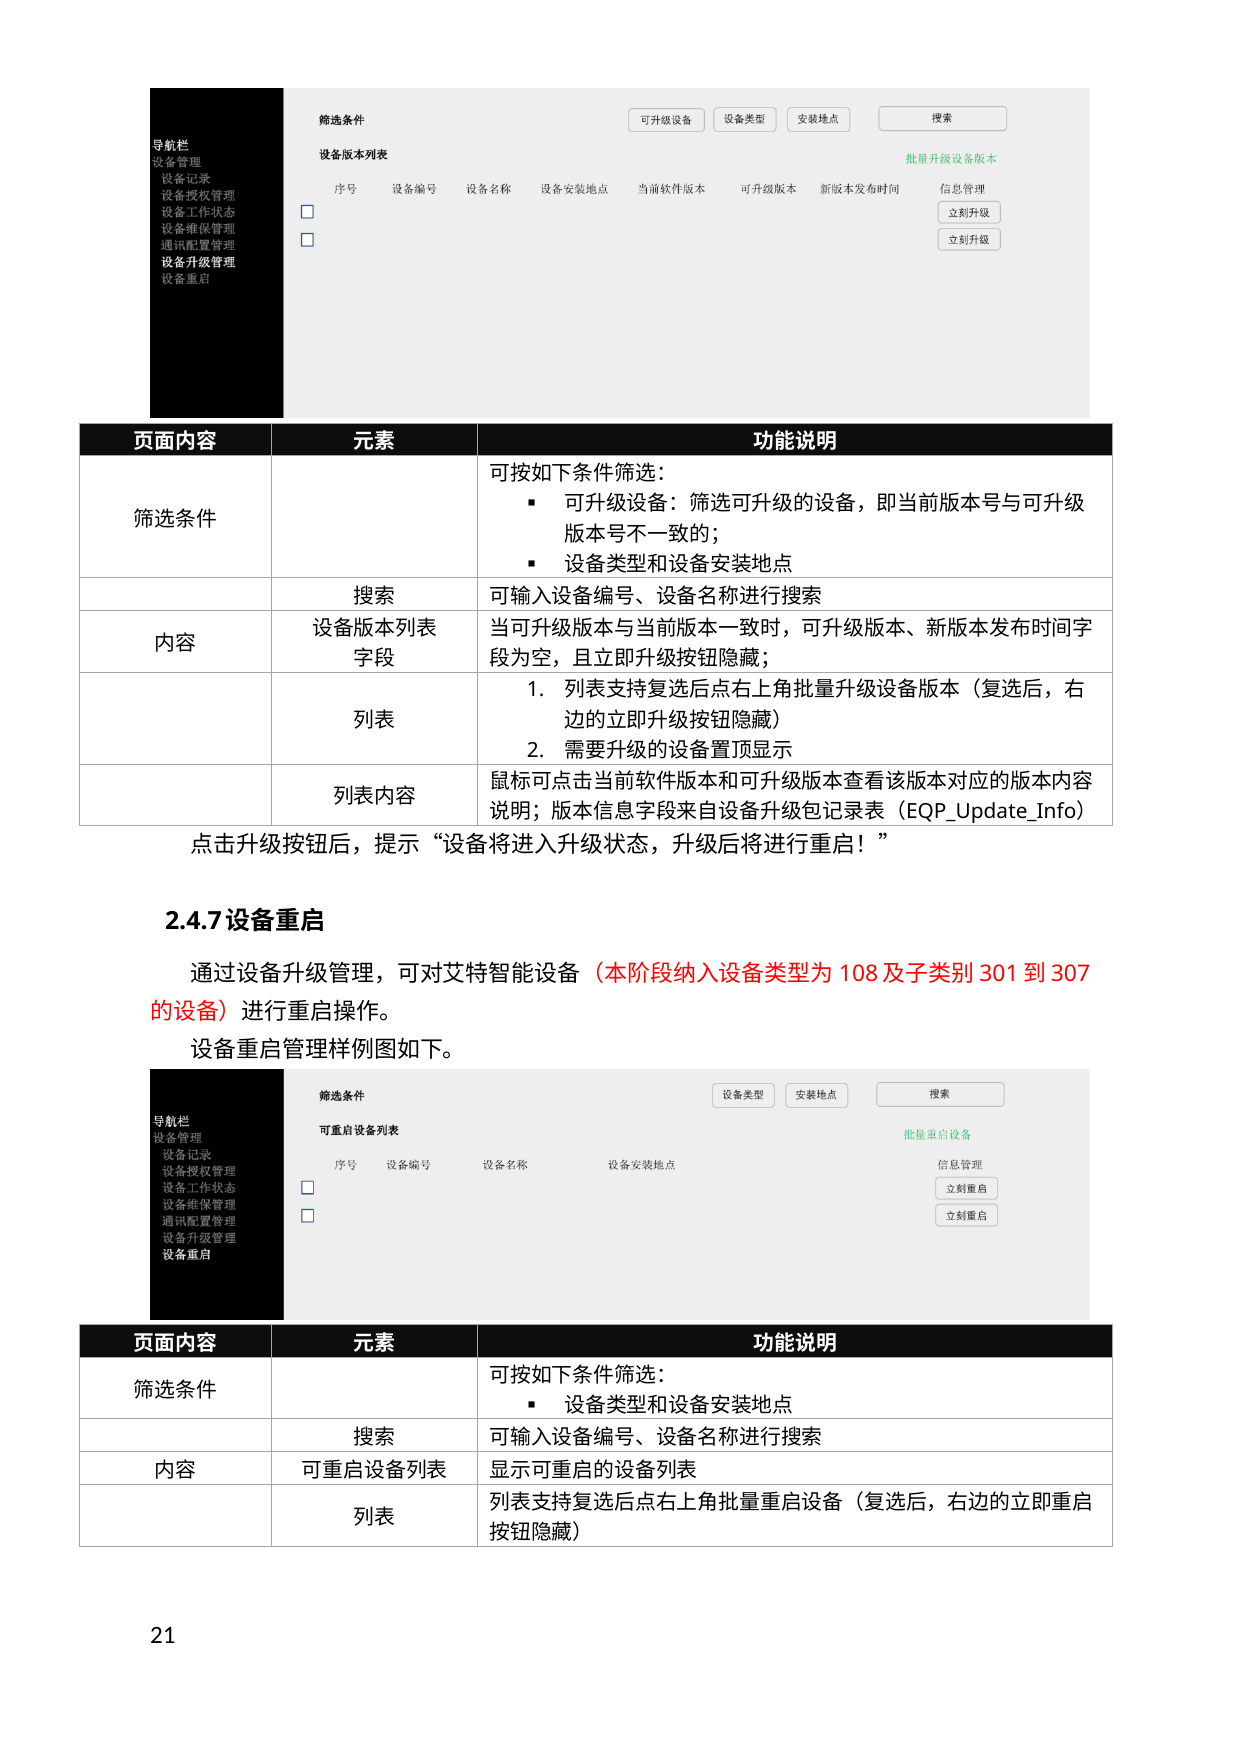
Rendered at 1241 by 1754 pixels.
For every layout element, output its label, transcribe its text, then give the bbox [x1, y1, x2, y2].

table_cell [80, 673, 271, 763]
table_cell 设备版本列表 字段 [272, 611, 477, 672]
table_cell 可输入设备编号、设备名称进行搜索 [478, 1419, 1112, 1451]
table_cell [80, 1419, 271, 1451]
table_cell 列表 [272, 1485, 477, 1546]
table_header 页面内容 [80, 1325, 271, 1357]
table_cell 列表 [272, 673, 477, 763]
table_header 元素 [272, 424, 477, 455]
text 设备重启 [165, 900, 1090, 936]
table_cell [80, 1485, 271, 1546]
table_cell 筛选条件 [80, 1358, 271, 1418]
table_cell 列表支持复选后点右上角批量升级设备版本（复选后，右边的立即升级按钮隐藏） 需要升级的设备置顶显示 [478, 673, 1112, 763]
table_header 元素 [272, 1325, 477, 1357]
table_cell 可按如下条件筛选： 可升级设备：筛选可升级的设备，即当前版本号与可升级版本号不一致的； 设备类型和设备安装地点 [478, 456, 1112, 577]
table_cell 内容 [80, 611, 271, 672]
text 通过设备升级管理，可对艾特智能设备（本阶段纳入设备类型为108及子类别301到307的设备）进行重启操作。 [150, 954, 1090, 1026]
text 点击升级按钮后，提示“设备将进入升级状态，升级后将进行重启！” [150, 826, 1090, 859]
table_cell 内容 [80, 1452, 271, 1484]
table_cell [80, 578, 271, 610]
table_header 页面内容 [80, 424, 271, 455]
table_cell 筛选条件 [80, 456, 271, 577]
table_cell 可按如下条件筛选： 设备类型和设备安装地点 [478, 1358, 1112, 1418]
table_cell 显示可重启的设备列表 [478, 1452, 1112, 1484]
table_cell 列表支持复选后点右上角批量重启设备（复选后，右边的立即重启按钮隐藏） [478, 1485, 1112, 1546]
table_cell 可重启设备列表 [272, 1452, 477, 1484]
table_cell [272, 1358, 477, 1418]
table_cell 当可升级版本与当前版本一致时，可升级版本、新版本发布时间字段为空，且立即升级按钮隐藏； [478, 611, 1112, 672]
table_header 功能说明 [478, 1325, 1112, 1357]
table_cell 鼠标可点击当前软件版本和可升级版本查看该版本对应的版本内容说明；版本信息字段来自设备升级包记录表（EQP_Update_Info） [478, 765, 1112, 825]
table_cell [272, 456, 477, 577]
table_cell 搜索 [272, 578, 477, 610]
table_cell 列表内容 [272, 765, 477, 825]
picture [150, 1069, 1090, 1320]
text 设备重启管理样例图如下。 [150, 1031, 1090, 1064]
picture [150, 88, 1090, 418]
table_cell 可输入设备编号、设备名称进行搜索 [478, 578, 1112, 610]
table_cell 搜索 [272, 1419, 477, 1451]
table_cell [80, 765, 271, 825]
table_header 功能说明 [478, 424, 1112, 455]
